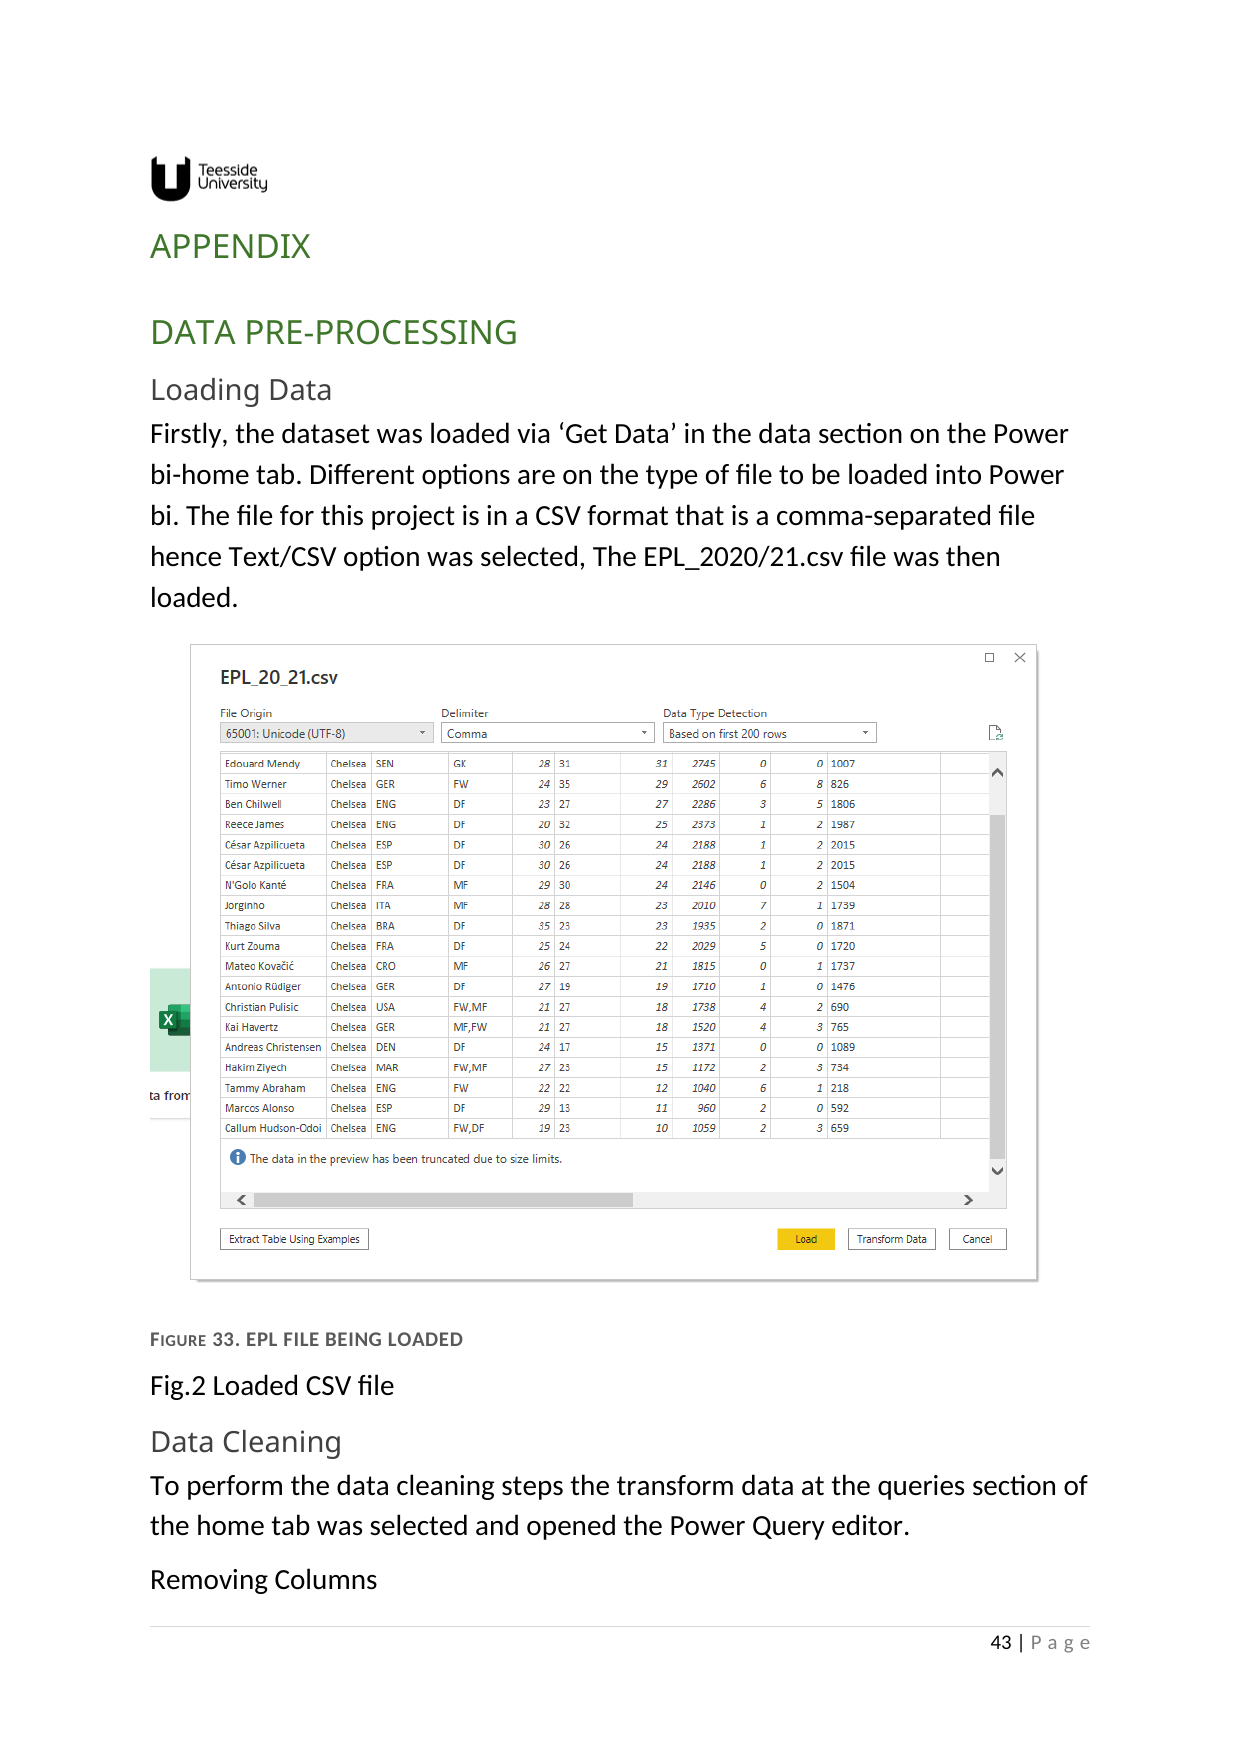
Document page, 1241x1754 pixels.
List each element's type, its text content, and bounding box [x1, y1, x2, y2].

subtitle Data Cleaning [150, 1421, 1090, 1461]
picture [150, 632, 1091, 1310]
picture [150, 99, 269, 224]
text Firstly, the dataset was loaded via ‘Get Data’ in the data section on the Power bi-home tab. Different options are on the type of file to be loaded into Power bi. The file for this project is in a CSV format that is a comma-separated file hence Text/CSV option was selected, The EPL_2020/21.csv file was then loaded. [150, 415, 1090, 614]
text To perform the data cleaning steps the transform data at the queries section of the home tab was selected and opened the Power Query editor. [150, 1467, 1090, 1543]
subtitle Loading Data [150, 369, 1090, 409]
text Removing Columns [150, 1561, 1090, 1597]
text Figure 33. EPL FILE BEING LOADED [150, 1326, 1090, 1351]
subtitle APPENDIX [150, 223, 1090, 269]
subtitle DATA PRE-PROCESSING [150, 309, 1090, 354]
text Fig.2 Loaded CSV file [150, 1367, 1090, 1403]
